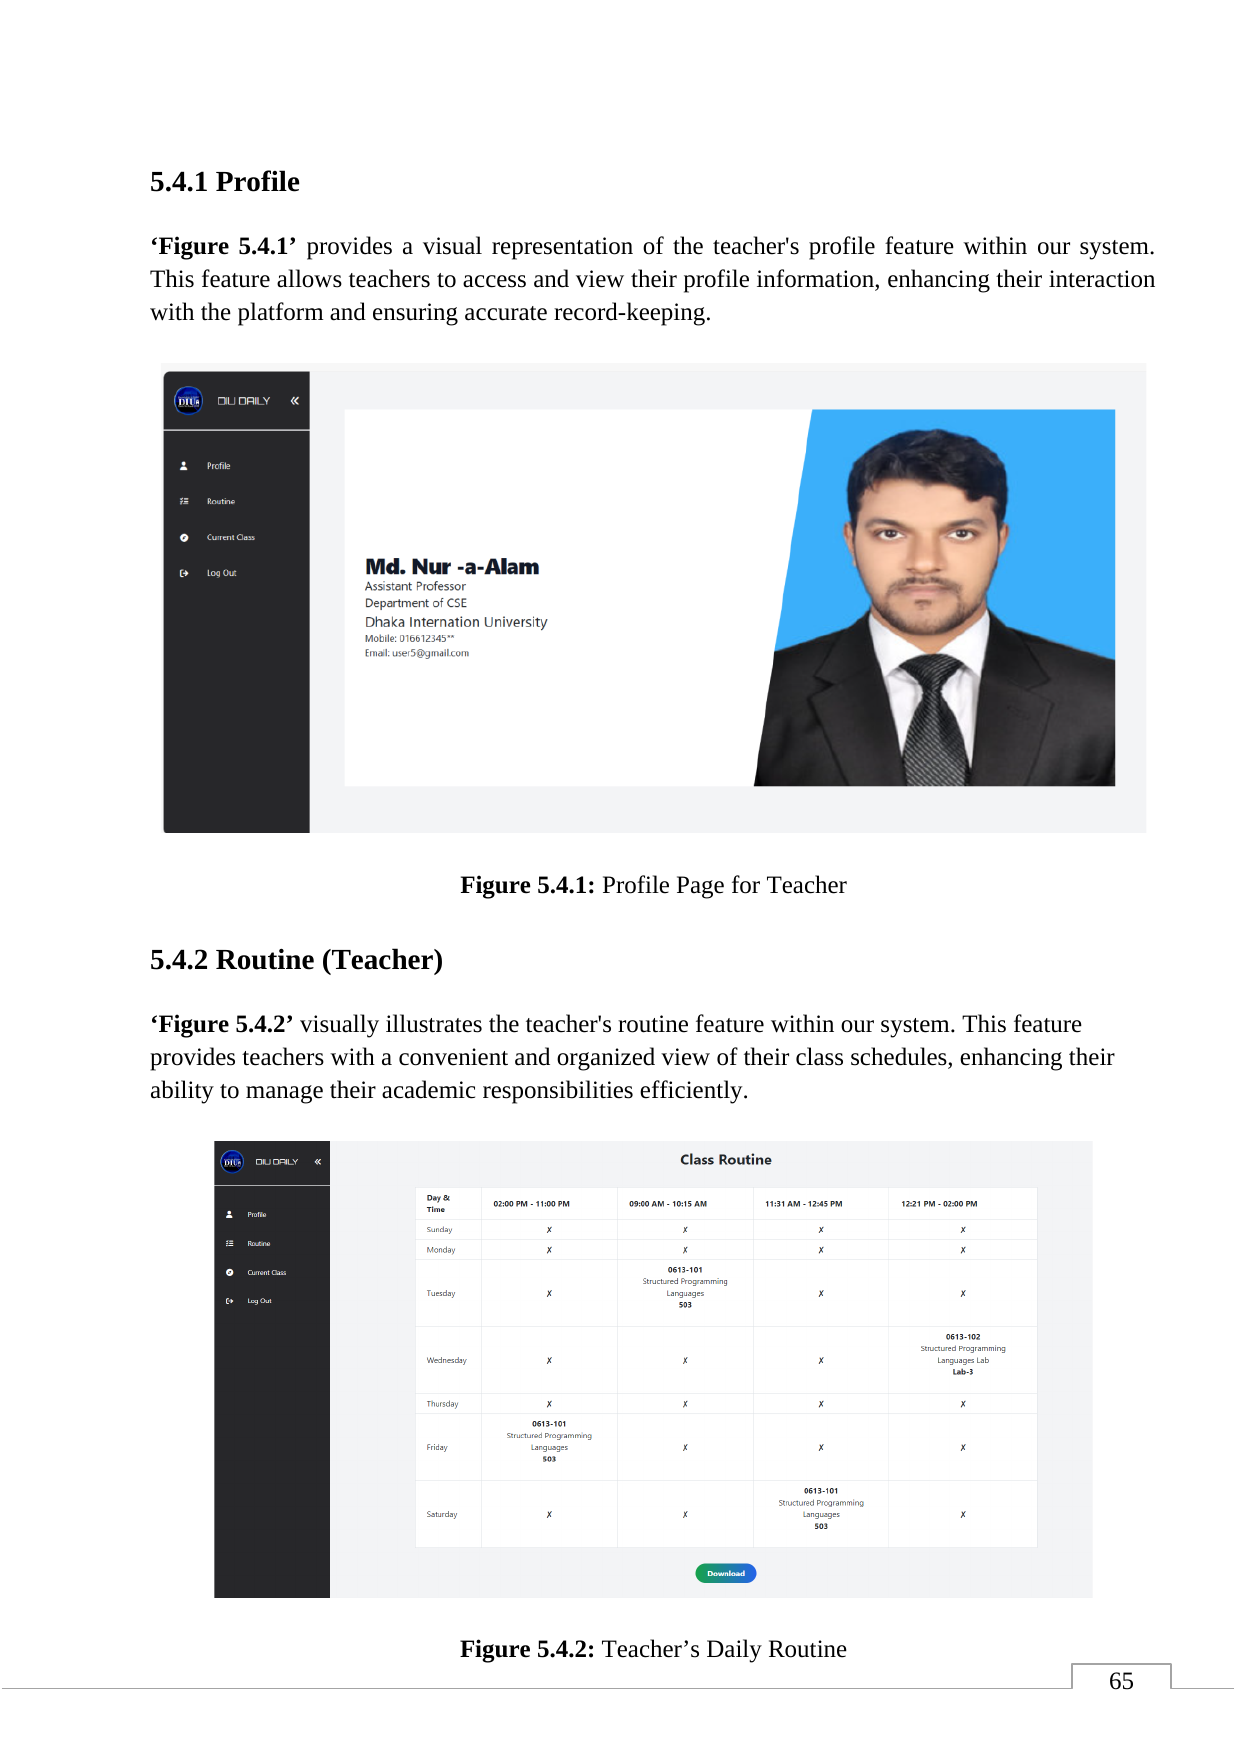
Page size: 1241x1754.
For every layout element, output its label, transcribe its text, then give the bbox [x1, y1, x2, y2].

text Figure 5.4.1: Profile Page for Teacher [150, 870, 1157, 898]
picture [160, 363, 1147, 833]
subtitle 5.4.2 Routine (Teacher) [150, 942, 1157, 976]
text ‘Figure 5.4.2’ visually illustrates the teacher's routine feature within our system. This feature provides teachers with a convenient and organized view of their class schedules, enhancing their ability to manage their academic responsibilities efficiently. [150, 1009, 1157, 1104]
subtitle 5.4.1 Profile [150, 164, 1157, 198]
text Figure 5.4.2: Teacher’s Daily Routine [150, 1634, 1157, 1663]
picture [214, 1141, 1093, 1598]
text ‘Figure 5.4.1’ provides a visual representation of the teacher's profile feature within our system. This feature allows teachers to access and view their profile information, enhancing their interaction with the platform and ensuring accurate record-keeping. [150, 231, 1157, 326]
